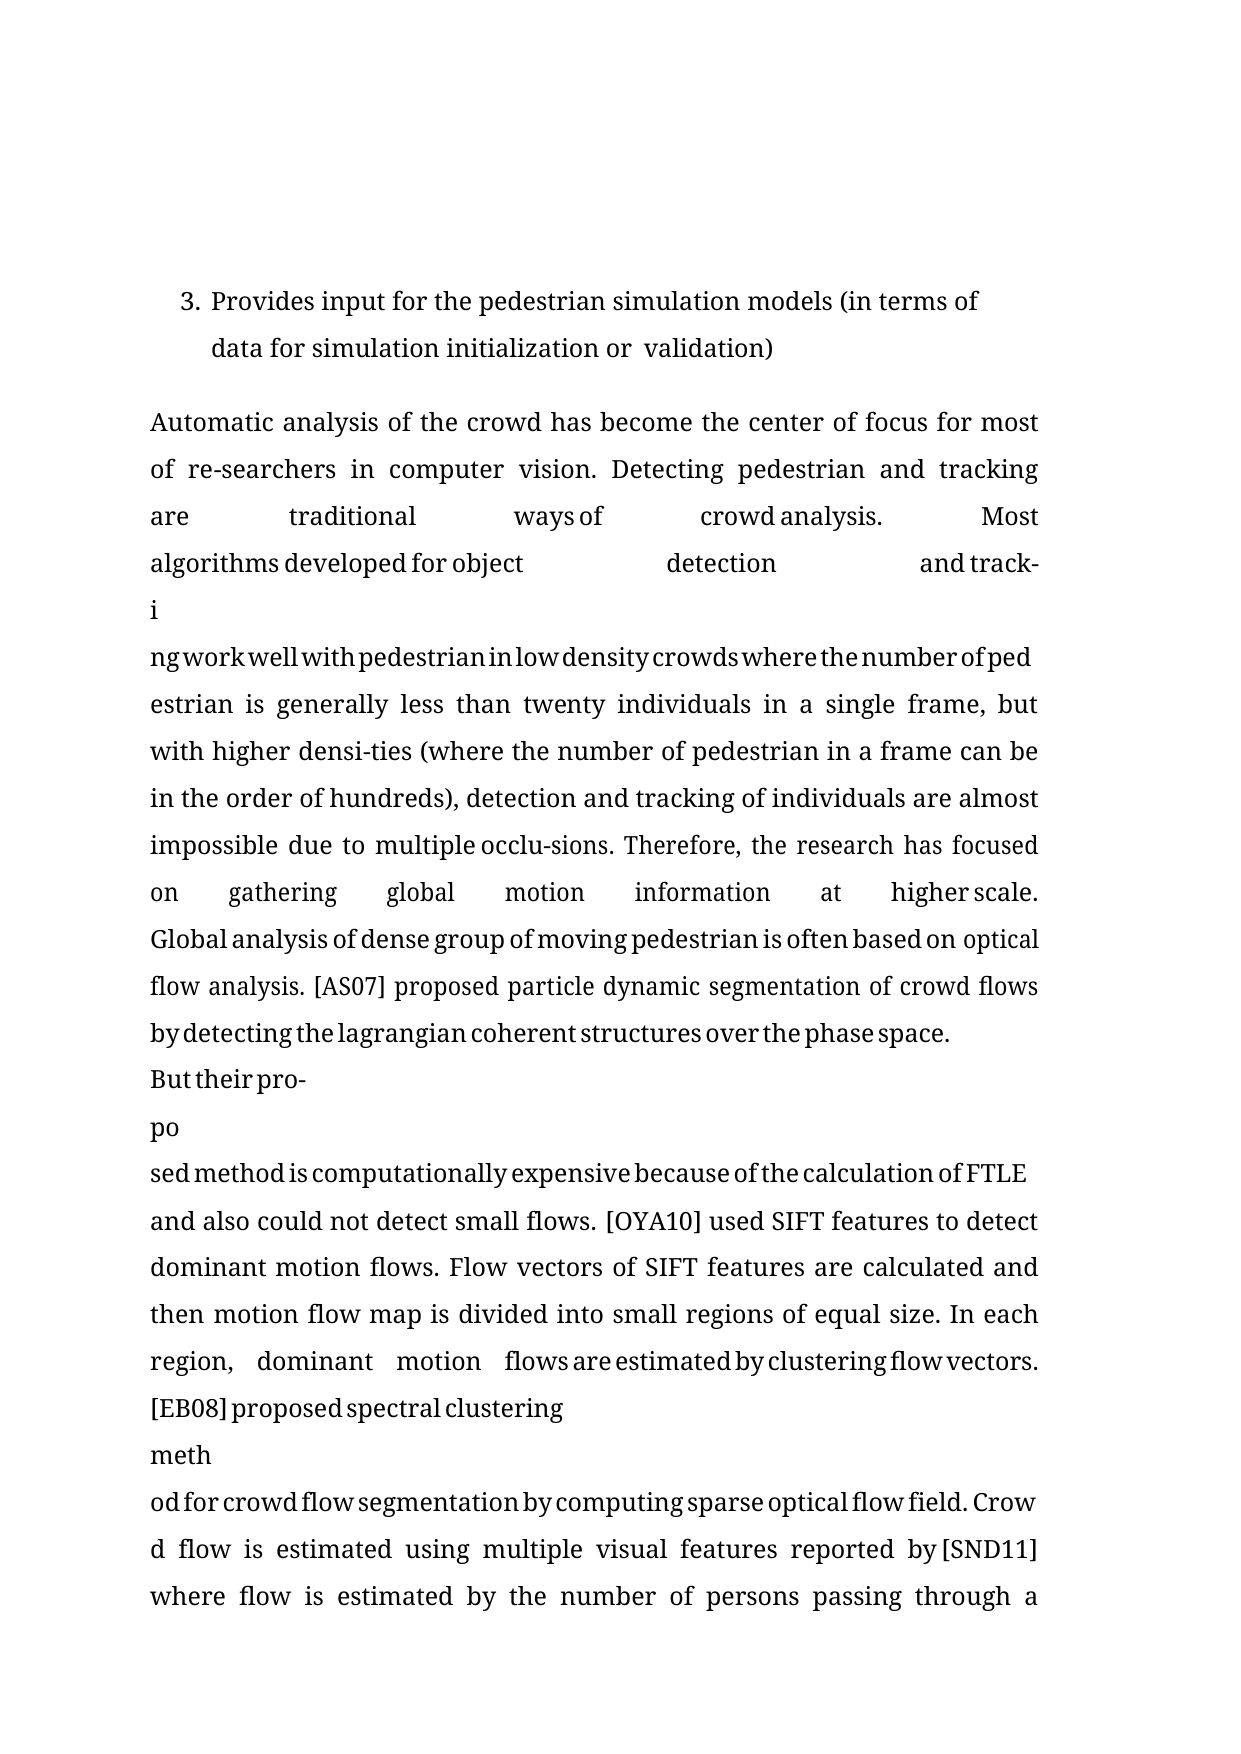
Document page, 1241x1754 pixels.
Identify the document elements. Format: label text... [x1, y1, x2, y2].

text 3. Provides input for the pedestrian simulation models (in terms of data for simulation initialization or validation) [179, 284, 1017, 365]
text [150, 404, 1039, 1613]
